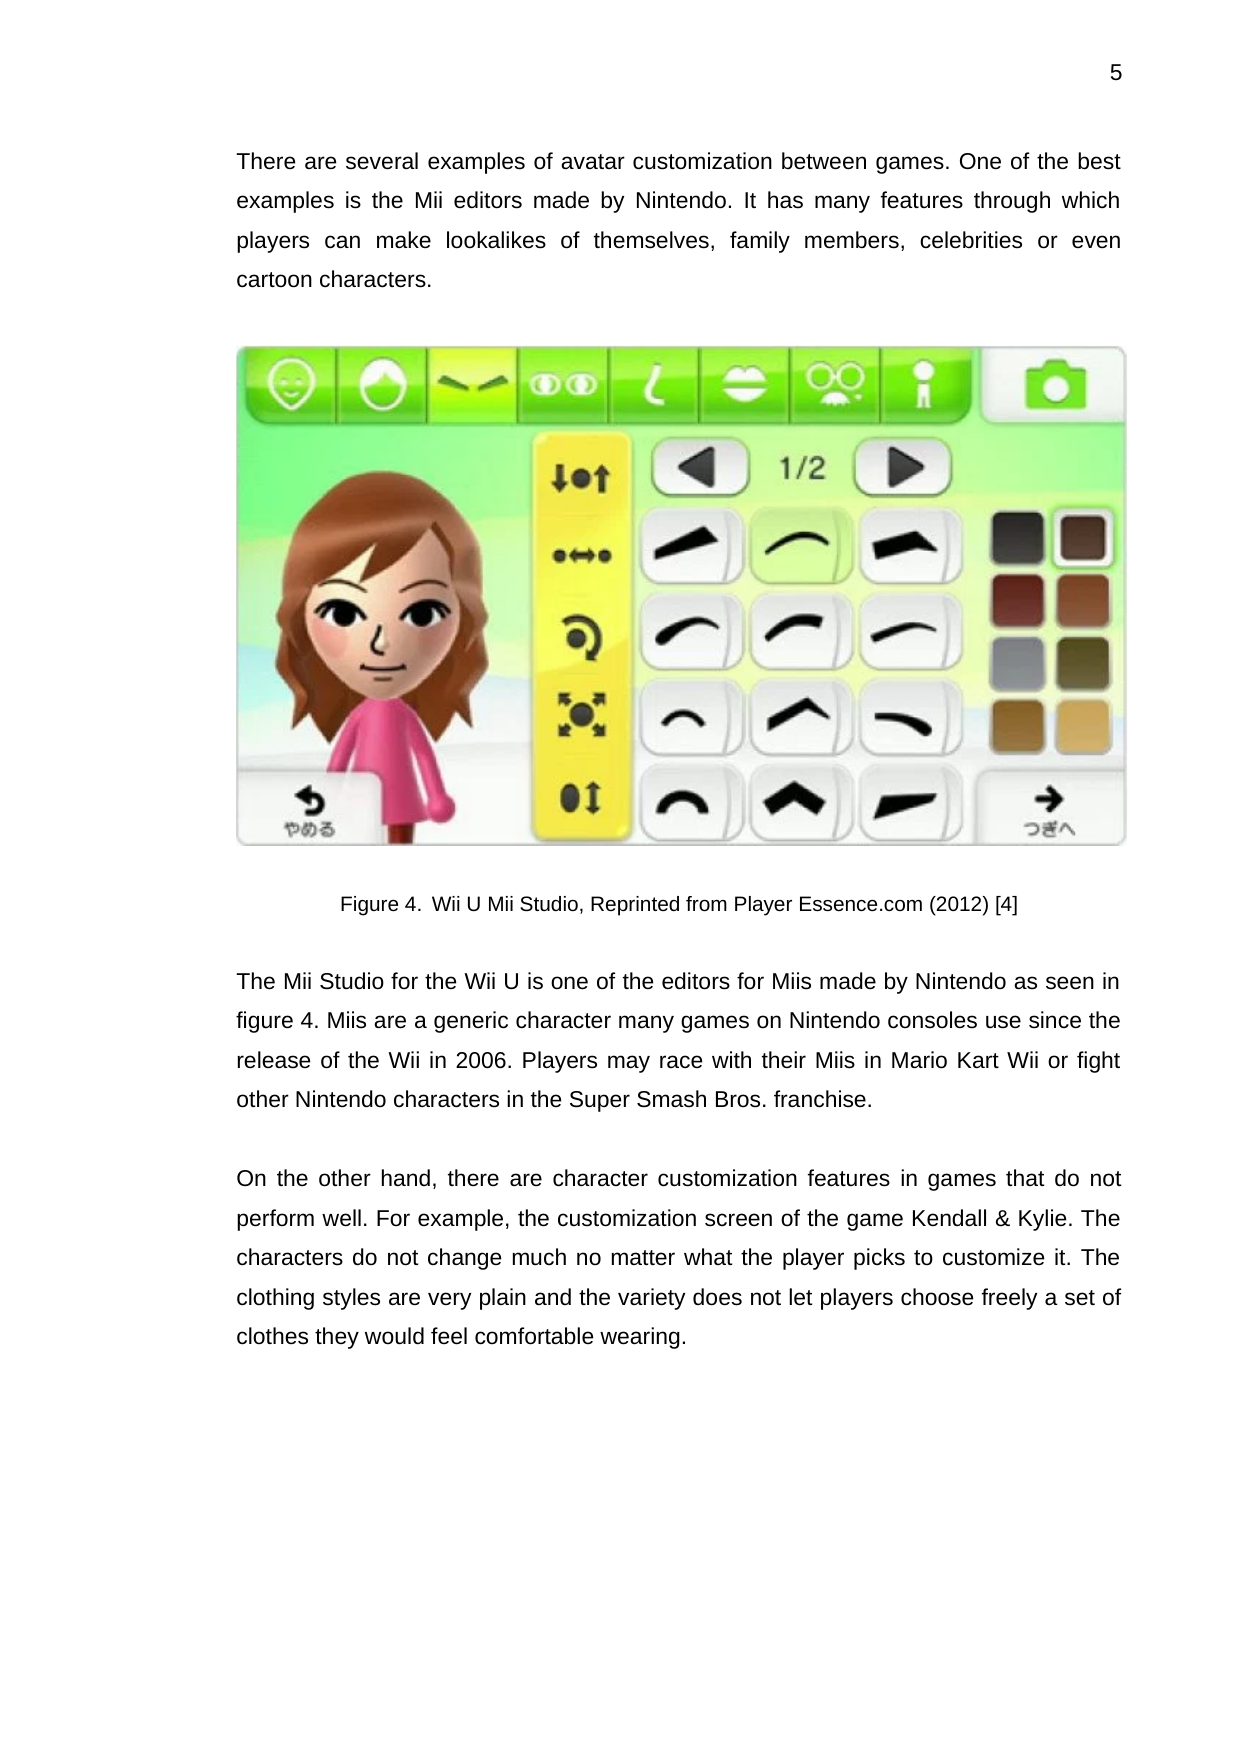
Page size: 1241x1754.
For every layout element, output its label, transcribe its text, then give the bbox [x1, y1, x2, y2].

text On the other hand, there are character customization features in games that do not perform well. For example, the customization screen of the game Kendall & Kylie. The characters do not change much no matter what the player picks to customize it. The clothing styles are very plain and the variety does not let players choose freely a set of clothes they would feel comfortable wearing. [236, 1165, 1122, 1349]
picture [236, 345, 1128, 846]
text Wii U Mii Studio, Reprinted from Player Essence.com (2012) [4] [236, 892, 1122, 916]
text The Mii Studio for the Wii U is one of the editors for Miis made by Nintendo as seen in figure 4. Miis are a generic character many games on Nintendo consoles use since the release of the Wii in 2006. Players may race with their Miis in Mario Kart Wii or fight other Nintendo characters in the Super Smash Bros. franchise. [236, 968, 1122, 1113]
text There are several examples of avatar customization between games. One of the best examples is the Mii editors made by Nintendo. It has many features through which players can make lookalikes of themselves, family members, celebrities or even cartoon characters. [236, 148, 1122, 292]
